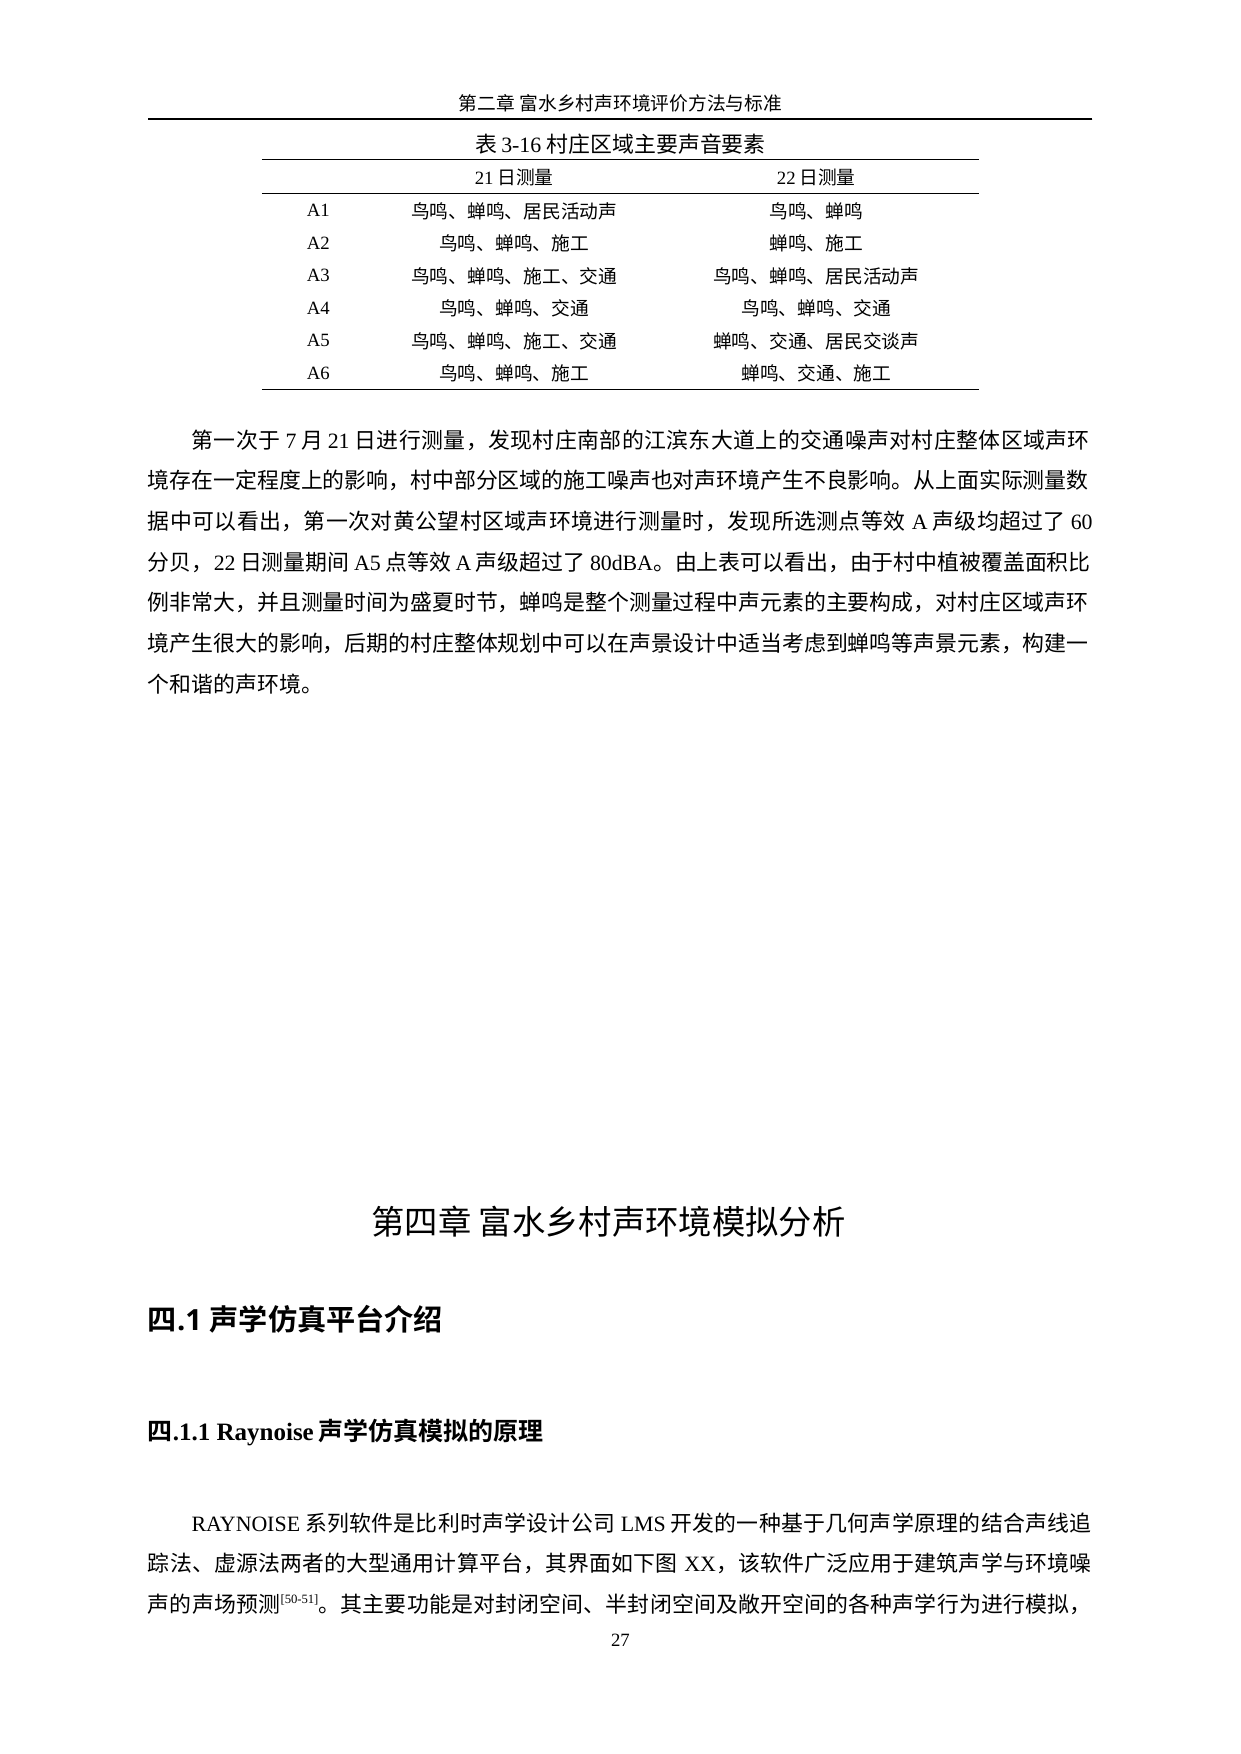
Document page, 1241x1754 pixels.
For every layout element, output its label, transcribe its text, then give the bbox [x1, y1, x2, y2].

text 第一次于7月21日进行测量，发现村庄南部的江滨东大道上的交通噪声对村庄整体区域声环境存在一定程度上的影响，村中部分区域的施工噪声也对声环境产生不良影响。从上面实际测量数据中可以看出，第一次对黄公望村区域声环境进行测量时，发现所选测点等效A声级均超过了60分贝，22日测量期间A5点等效A声级超过了80dBA。由上表可以看出，由于村中植被覆盖面积比例非常大，并且测量时间为盛夏时节，蝉鸣是整个测量过程中声元素的主要构成，对村庄区域声环境产生很大的影响，后期的村庄整体规划中可以在声景设计中适当考虑到蝉鸣等声景元素，构建一个和谐的声环境。 [148, 422, 1092, 699]
table_header [262, 160, 374, 193]
table_cell A6 [262, 356, 374, 389]
table_cell A3 [262, 259, 374, 291]
text 表3-16 村庄区域主要声音要素 [148, 127, 1092, 159]
table_cell A4 [262, 291, 374, 324]
table_cell 鸟鸣、蝉鸣、交通 [653, 291, 978, 324]
text Raynoise声学仿真模拟的原理 [148, 1397, 1092, 1462]
table_cell 鸟鸣、蝉鸣、施工 [374, 356, 653, 389]
table_cell 蝉鸣、交通、居民交谈声 [653, 324, 978, 356]
table_cell 蝉鸣、施工 [653, 226, 978, 259]
table_header 21日测量 [374, 160, 653, 193]
text 富水乡村声环境模拟分析 [148, 1188, 1092, 1253]
table_cell 鸟鸣、蝉鸣、交通 [374, 291, 653, 324]
table_header 22日测量 [653, 160, 978, 193]
table_cell 蝉鸣、交通、施工 [653, 356, 978, 389]
table_cell A2 [262, 226, 374, 259]
table_cell A5 [262, 324, 374, 356]
table_cell 鸟鸣、蝉鸣、施工、交通 [374, 259, 653, 291]
table_cell A1 [262, 194, 374, 226]
table_cell 鸟鸣、蝉鸣、居民活动声 [374, 194, 653, 226]
table_cell 鸟鸣、蝉鸣 [653, 194, 978, 226]
table_cell 鸟鸣、蝉鸣、居民活动声 [653, 259, 978, 291]
text 声学仿真平台介绍 [148, 1285, 1092, 1350]
table_cell 鸟鸣、蝉鸣、施工 [374, 226, 653, 259]
table_cell 鸟鸣、蝉鸣、施工、交通 [374, 324, 653, 356]
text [148, 1505, 1092, 1619]
